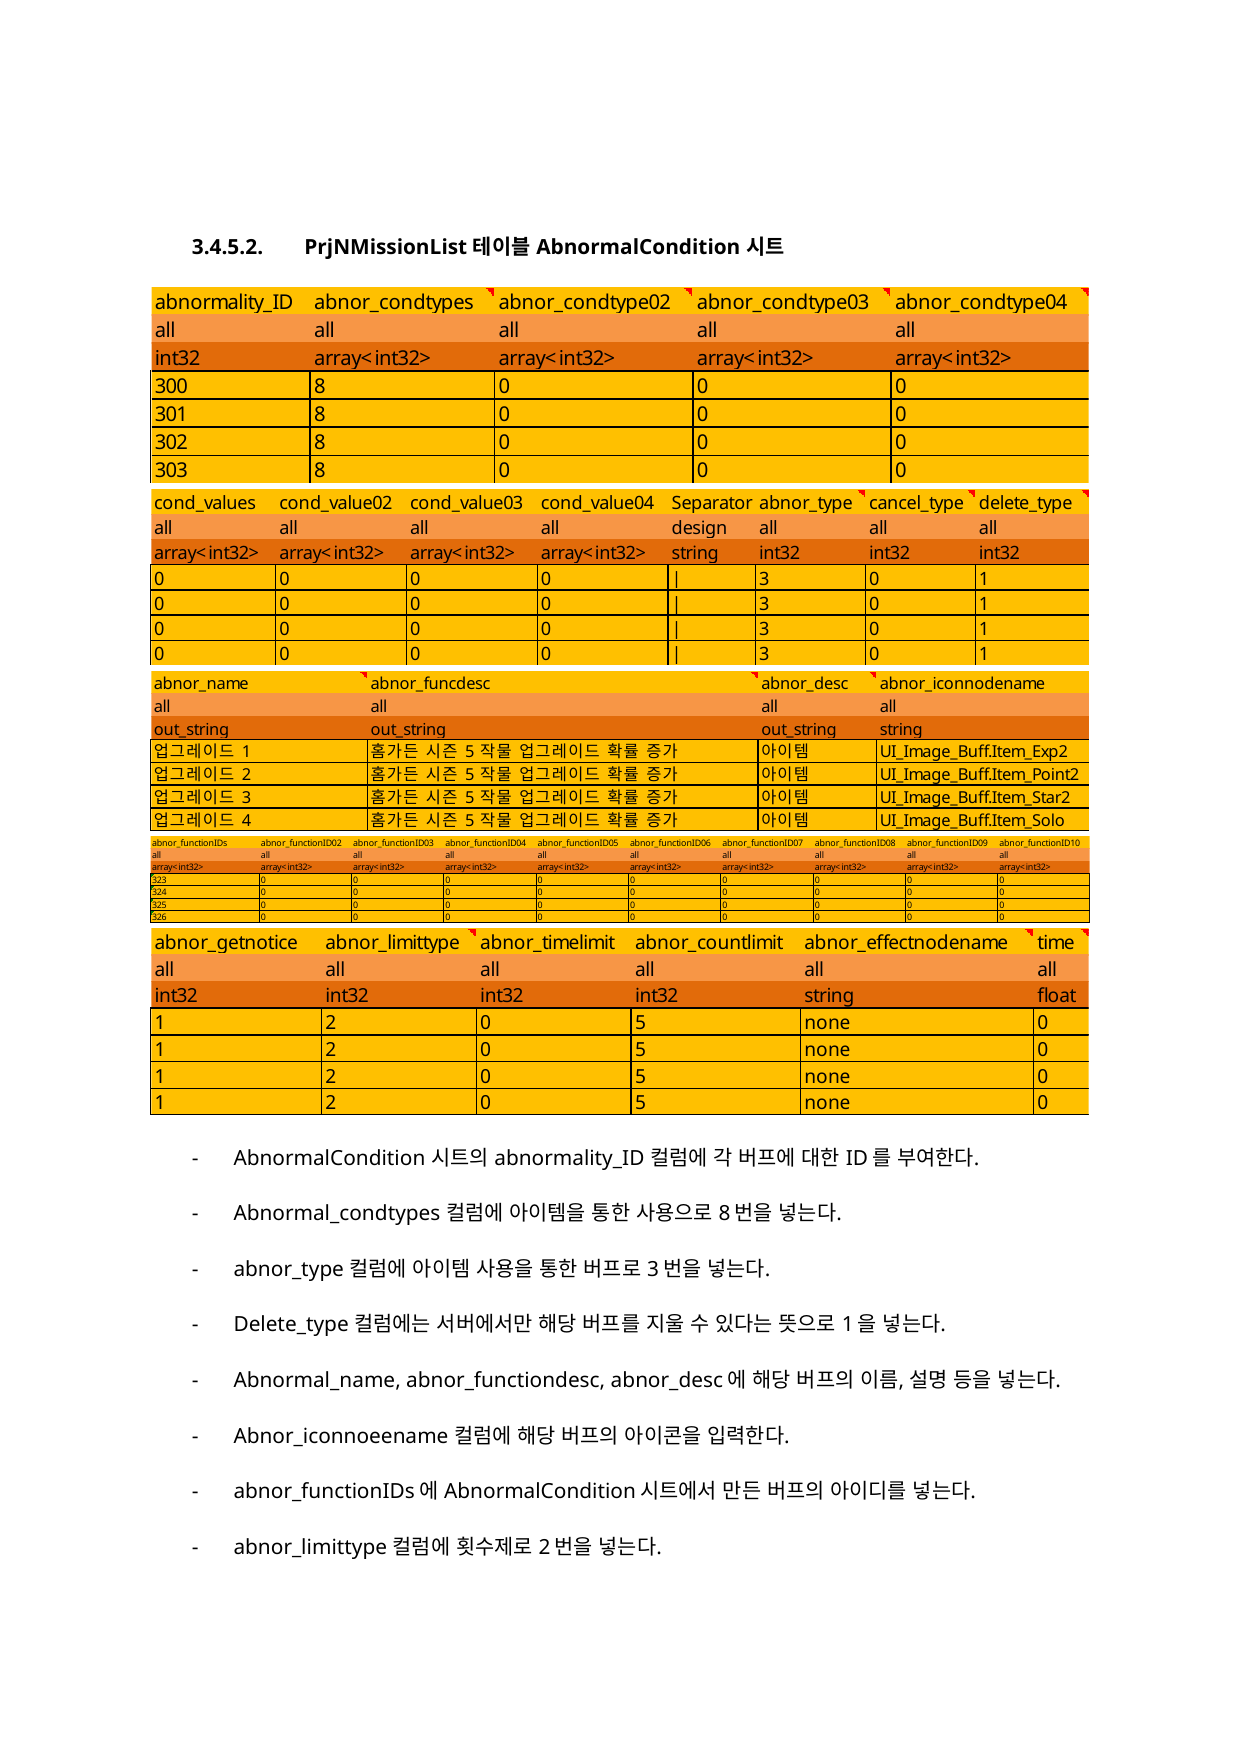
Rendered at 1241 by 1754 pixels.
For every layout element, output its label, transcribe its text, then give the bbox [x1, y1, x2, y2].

list Abnormal_condtypes 컬럼에 아이템을 통한 사용으로 8번을 넣는다. [192, 1196, 1090, 1227]
list abnor_functionIDs에 AbnormalCondition시트에서 만든 버프의 아이디를 넣는다. [192, 1474, 1090, 1505]
list abnor_type 컬럼에 아이템 사용을 통한 버프로 3번을 넣는다. [192, 1252, 1090, 1282]
list abnor_limittype 컬럼에 횟수제로 2번을 넣는다. [192, 1530, 1090, 1561]
list Delete_type 컬럼에는 서버에서만 해당 버프를 지울 수 있다는 뜻으로 1을 넣는다. [192, 1308, 1090, 1338]
subtitle PrjNMissionList 테이블 AbnormalCondition 시트 [192, 231, 1090, 261]
list Abnormal_name, abnor_functiondesc, abnor_desc에 해당 버프의 이름, 설명 등을 넣는다. [192, 1363, 1090, 1394]
list Abnor_iconnoeename 컬럼에 해당 버프의 아이콘을 입력한다. [192, 1419, 1090, 1449]
list AbnormalCondition 시트의 abnormality_ID 컬럼에 각 버프에 대한 ID를 부여한다. [192, 1141, 1090, 1171]
